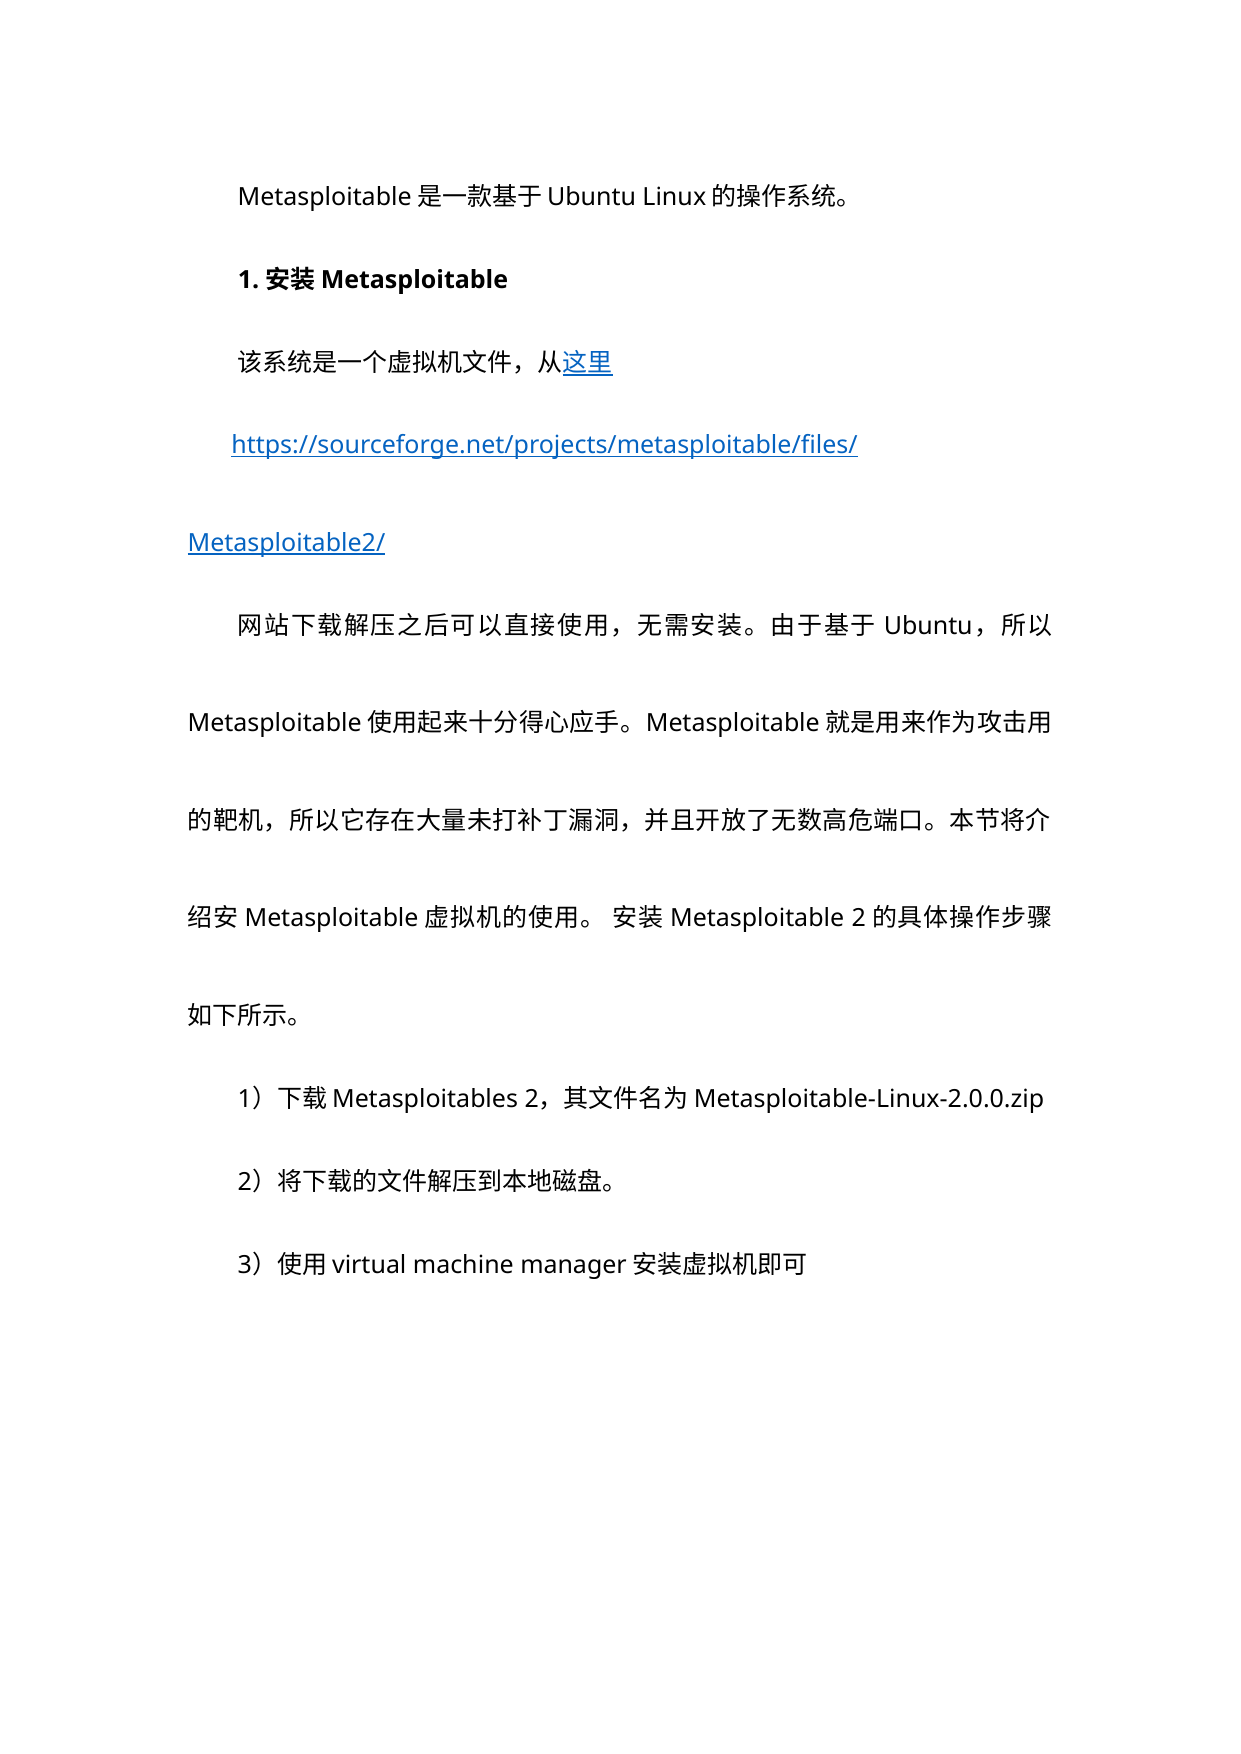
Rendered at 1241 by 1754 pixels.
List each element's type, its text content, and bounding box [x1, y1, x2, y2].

text 1）下载Metasploitables 2，其文件名为Metasploitable-Linux-2.0.0.zip [187, 1064, 1053, 1129]
text https://sourceforge.net/projects/metasploitable/files/Metasploitable2/ [187, 411, 1053, 574]
text 1. 安装Metasploitable [187, 245, 1053, 310]
text 2）将下载的文件解压到本地磁盘。 [187, 1147, 1053, 1212]
text 该系统是一个虚拟机文件，从这里 [187, 328, 1053, 393]
text 3）使用virtual machine manager安装虚拟机即可 [187, 1230, 1053, 1295]
text Metasploitable是一款基于Ubuntu Linux的操作系统。 [187, 162, 1053, 227]
text 网站下载解压之后可以直接使用，无需安装。由于基于Ubuntu，所以Metasploitable使用起来十分得心应手。Metasploitable就是用来作为攻击用的靶机，所以它存在大量未打补丁漏洞，并且开放了无数高危端口。本节将介绍安Metasploitable虚拟机的使用。 安装Metasploitable 2的具体操作步骤如下所示。 [187, 591, 1053, 1046]
